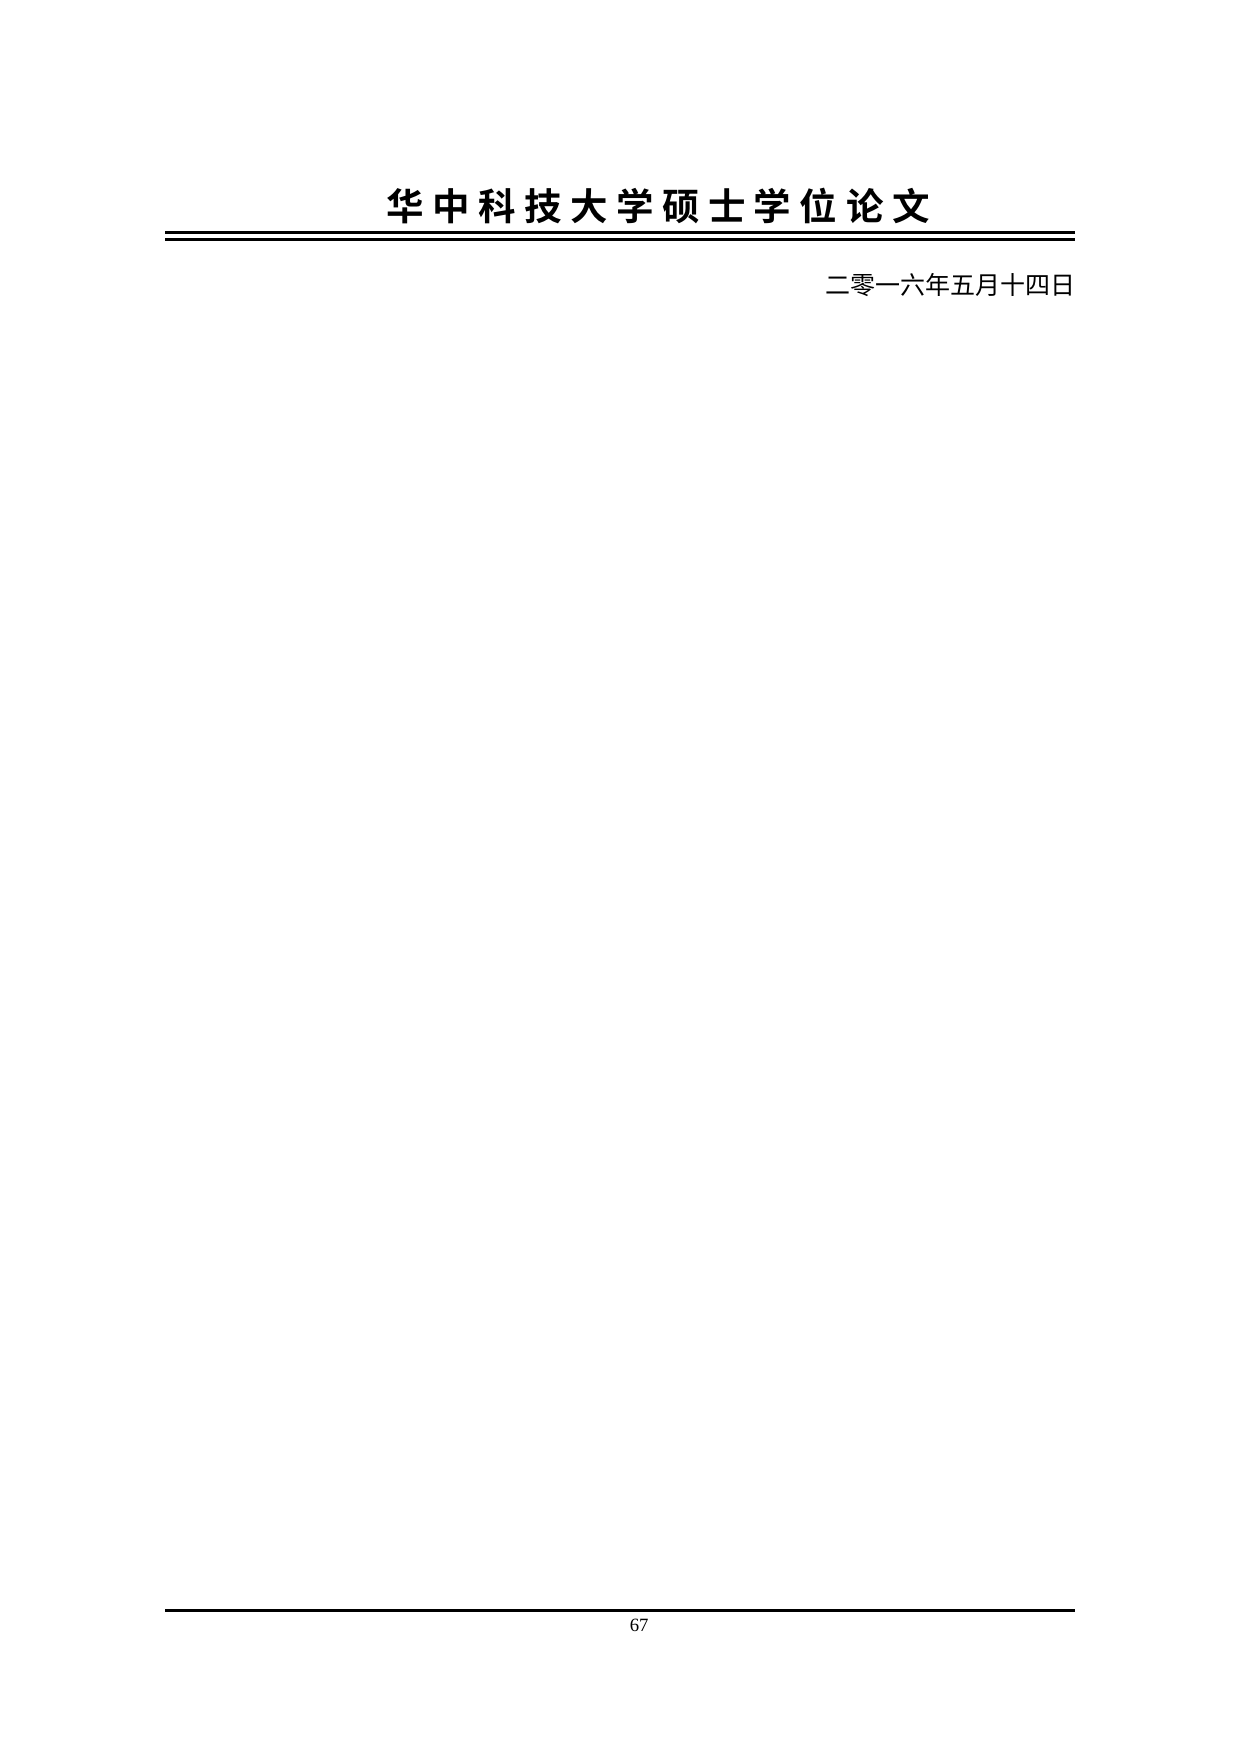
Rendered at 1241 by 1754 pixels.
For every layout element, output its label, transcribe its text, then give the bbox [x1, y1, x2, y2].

text 二零一六年五月十四日 [165, 266, 1075, 302]
